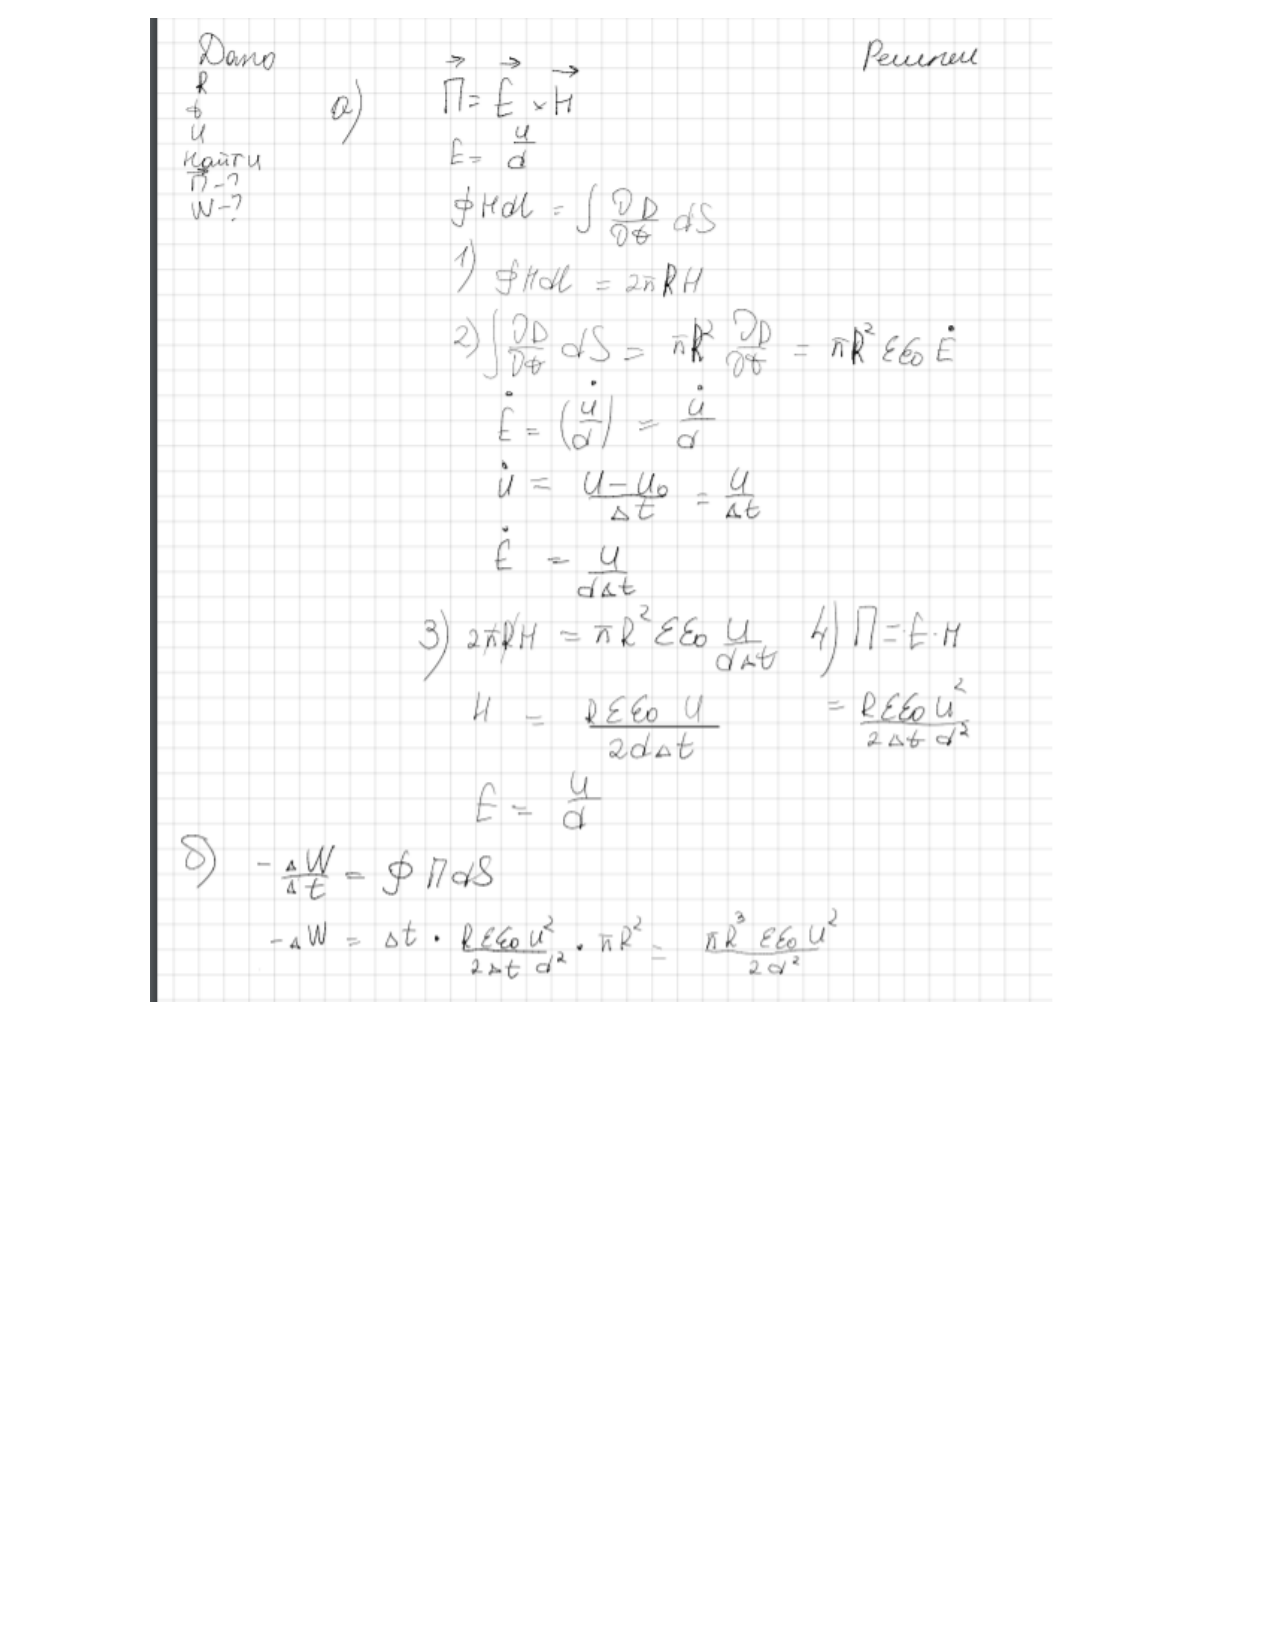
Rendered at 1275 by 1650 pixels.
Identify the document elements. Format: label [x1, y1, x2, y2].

picture [150, 18, 1053, 1002]
